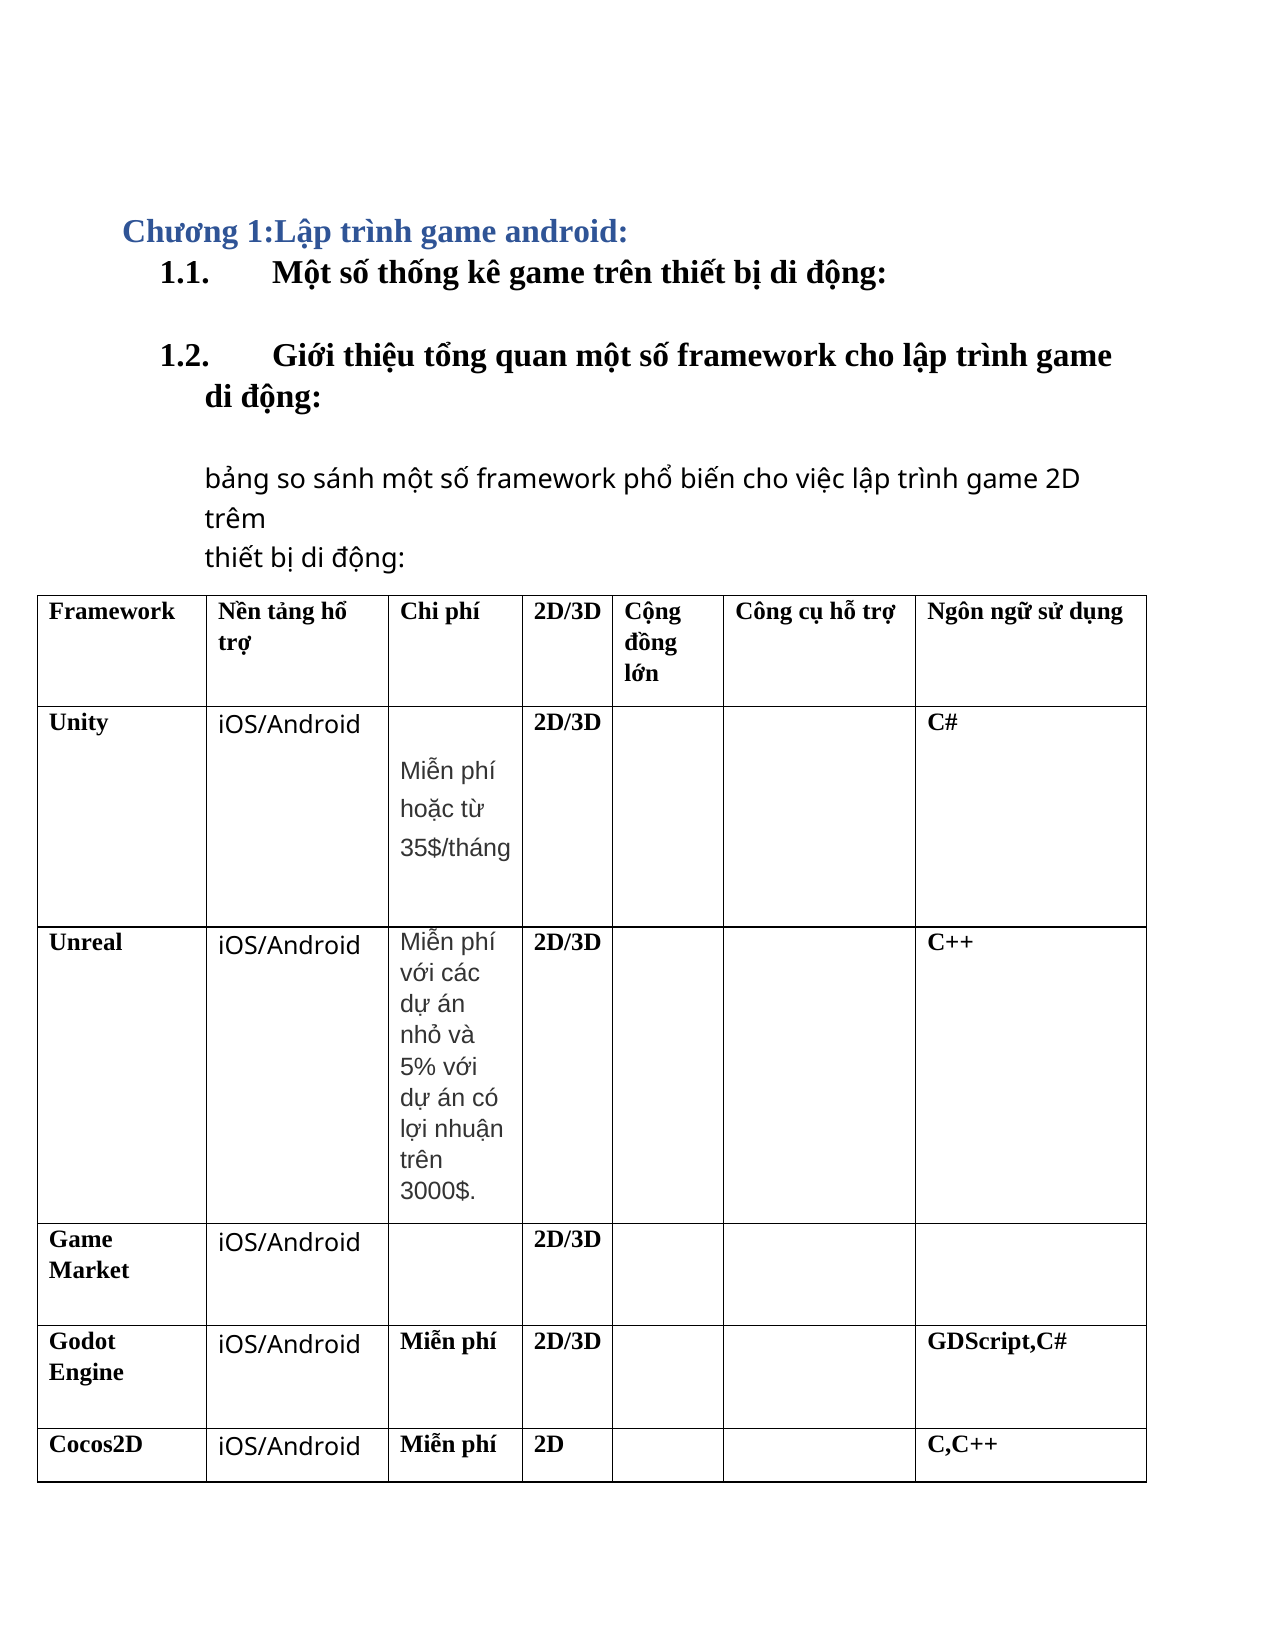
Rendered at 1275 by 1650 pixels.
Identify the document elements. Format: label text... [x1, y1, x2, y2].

table_cell [724, 1429, 915, 1481]
table_cell Miễn phí [389, 1326, 522, 1428]
subtitle Chương 1:Lập trình game android: [122, 211, 1144, 249]
table_cell [613, 707, 723, 926]
table_cell Game Market [38, 1224, 206, 1325]
table_cell Miễn phí với các dự án nhỏ và 5% với dự án có lợi nhuận trên 3000$. [389, 928, 522, 1223]
table_cell iOS/Android [207, 1429, 388, 1481]
table_cell Unreal [38, 928, 206, 1223]
table_cell 2D/3D [523, 928, 612, 1223]
table_cell Godot Engine [38, 1326, 206, 1428]
table_cell Miễn phí [389, 1429, 522, 1481]
table_header Chi phí [389, 596, 522, 706]
table_header Framework [38, 596, 206, 706]
table_cell 2D/3D [523, 1326, 612, 1428]
table_cell C++ [916, 928, 1146, 1223]
table_cell 2D/3D [523, 707, 612, 926]
table_header Cộng đồng lớn [613, 596, 723, 706]
table_cell [724, 928, 915, 1223]
table_cell 2D/3D [523, 1224, 612, 1325]
table_cell [613, 1326, 723, 1428]
list bảng so sánh một số framework phổ biến cho việc lập trình game 2D trêm thiết bị di động: [204, 459, 1144, 576]
table_cell C# [916, 707, 1146, 926]
list Một số thống kê game trên thiết bị di động: [159, 252, 1144, 291]
table_cell [613, 1429, 723, 1481]
table_cell [389, 1224, 522, 1325]
table_cell iOS/Android [207, 928, 388, 1223]
table_cell [613, 928, 723, 1223]
table_header Công cụ hỗ trợ [724, 596, 915, 706]
list Giới thiệu tổng quan một số framework cho lập trình game di động: [159, 335, 1144, 415]
table_cell iOS/Android [207, 707, 388, 926]
table_cell Miễn phí hoặc từ 35$/tháng [389, 707, 522, 926]
table_cell iOS/Android [207, 1326, 388, 1428]
table_header Ngôn ngữ sử dụng [916, 596, 1146, 706]
table_header Nền tảng hổ trợ [207, 596, 388, 706]
table_cell iOS/Android [207, 1224, 388, 1325]
table_cell [613, 1224, 723, 1325]
table_cell C,C++ [916, 1429, 1146, 1481]
table_cell Unity [38, 707, 206, 926]
table_cell [916, 1224, 1146, 1325]
table_cell [724, 707, 915, 926]
table_cell Cocos2D [38, 1429, 206, 1481]
table_cell GDScript,C# [916, 1326, 1146, 1428]
table_cell 2D [523, 1429, 612, 1481]
table_header 2D/3D [523, 596, 612, 706]
table_cell [724, 1326, 915, 1428]
table_cell [724, 1224, 915, 1325]
